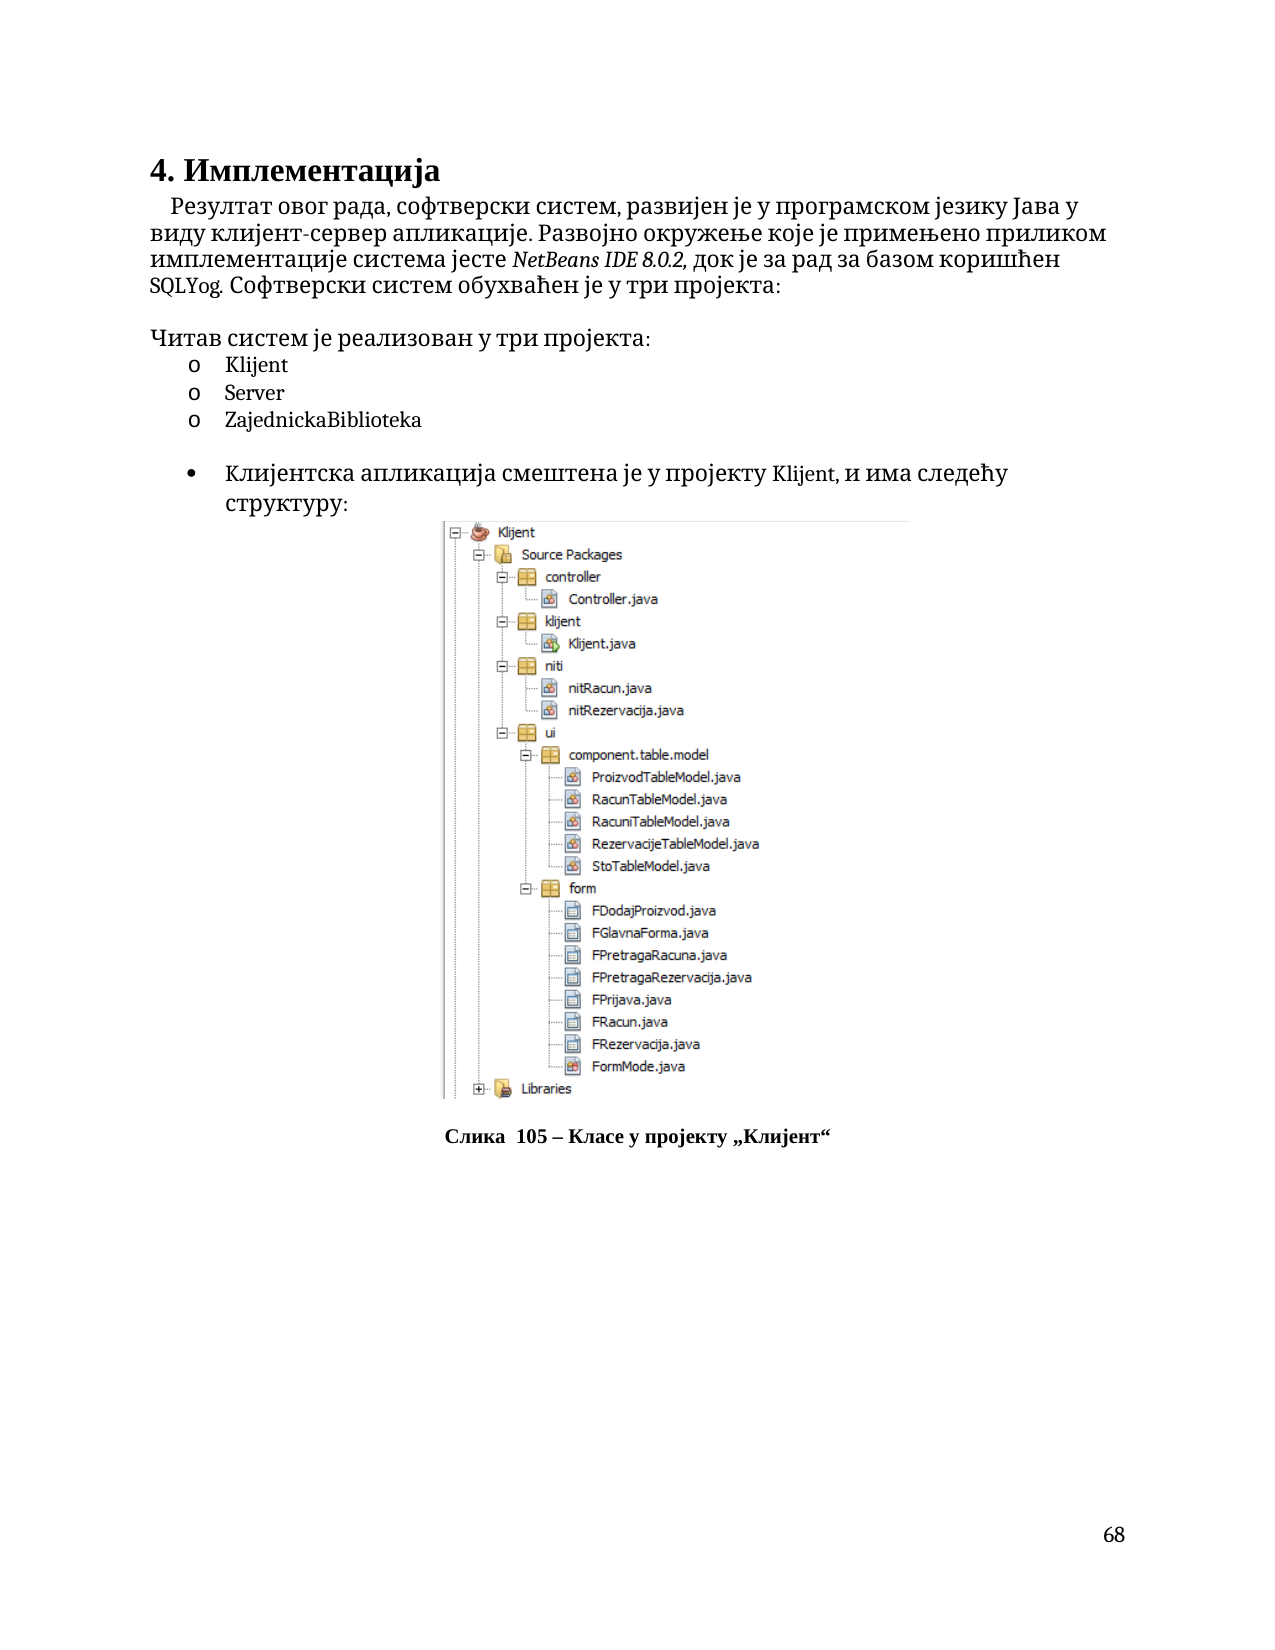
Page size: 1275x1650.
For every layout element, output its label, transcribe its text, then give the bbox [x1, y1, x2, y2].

list Kлијентска апликација смештена је у пројекту Klijent, и има следећу структуру: [187, 461, 1125, 518]
list Klijent [187, 352, 1125, 380]
list Server [187, 380, 1125, 407]
text Читав систем је реализован у три пројекта: [150, 326, 1125, 352]
picture [440, 521, 910, 1099]
subtitle 4. Имплементација [150, 150, 1125, 188]
text Слика 105 – Класе у пројекту „Клијент“ [150, 1124, 1125, 1148]
text Резултат овог рада, софтверски систем, развијен је у програмском језику Јава у виду клијент-сервер апликације. Развојно окружење које је примењено приликом имплементације система јесте NetBeans IDE 8.0.2, док је за рад за базом коришћен SQLYog. Софтверски систем обухваћен је у три пројекта: [150, 194, 1125, 299]
list ZajednickaBiblioteka [187, 407, 1125, 435]
